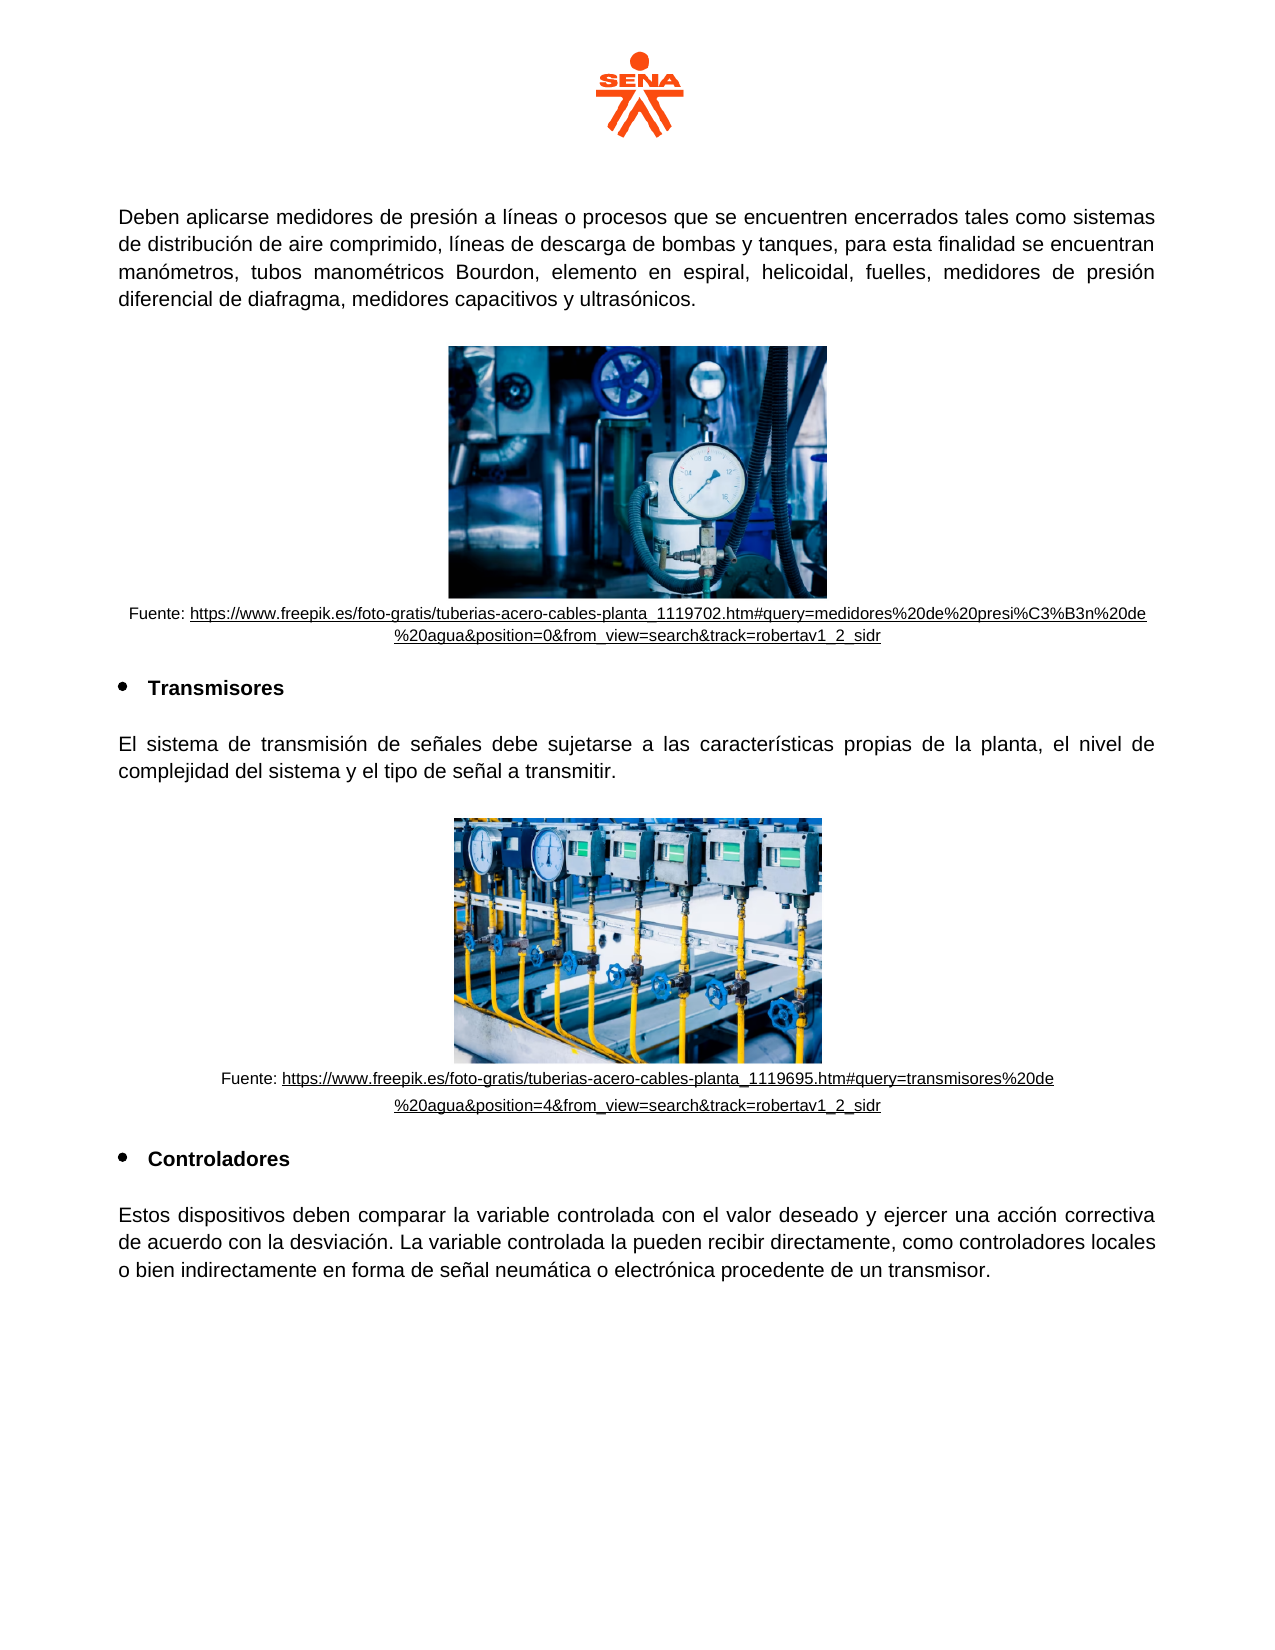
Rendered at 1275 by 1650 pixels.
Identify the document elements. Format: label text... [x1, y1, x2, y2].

list Transmisores [118, 676, 1157, 701]
picture [446, 342, 829, 601]
text Fuente: https://www.freepik.es/foto-gratis/tuberias-acero-cables-planta_1119695.htm#query=transmisores%20de%20agua&position=4&from_view=search&track=robertav1_2_sidr [118, 1069, 1157, 1115]
text Deben aplicarse medidores de presión a líneas o procesos que se encuentren encerrados tales como sistemas de distribución de aire comprimido, líneas de descarga de bombas y tanques, para esta finalidad se encuentran manómetros, tubos manométricos Bourdon, elemento en espiral, helicoidal, fuelles, medidores de presión diferencial de diafragma, medidores capacitivos y ultrasónicos. [118, 205, 1157, 311]
picture [585, 48, 690, 142]
picture [451, 814, 824, 1065]
text Fuente: https://www.freepik.es/foto-gratis/tuberias-acero-cables-planta_1119702.htm#query=medidores%20de%20presi%C3%B3n%20de%20agua&position=0&from_view=search&track=robertav1_2_sidr [118, 604, 1157, 645]
list Controladores [118, 1146, 1157, 1171]
text El sistema de transmisión de señales debe sujetarse a las características propias de la planta, el nivel de complejidad del sistema y el tipo de señal a transmitir. [118, 732, 1157, 783]
text Estos dispositivos deben comparar la variable controlada con el valor deseado y ejercer una acción correctiva de acuerdo con la desviación. La variable controlada la pueden recibir directamente, como controladores locales o bien indirectamente en forma de señal neumática o electrónica procedente de un transmisor. [118, 1203, 1157, 1282]
